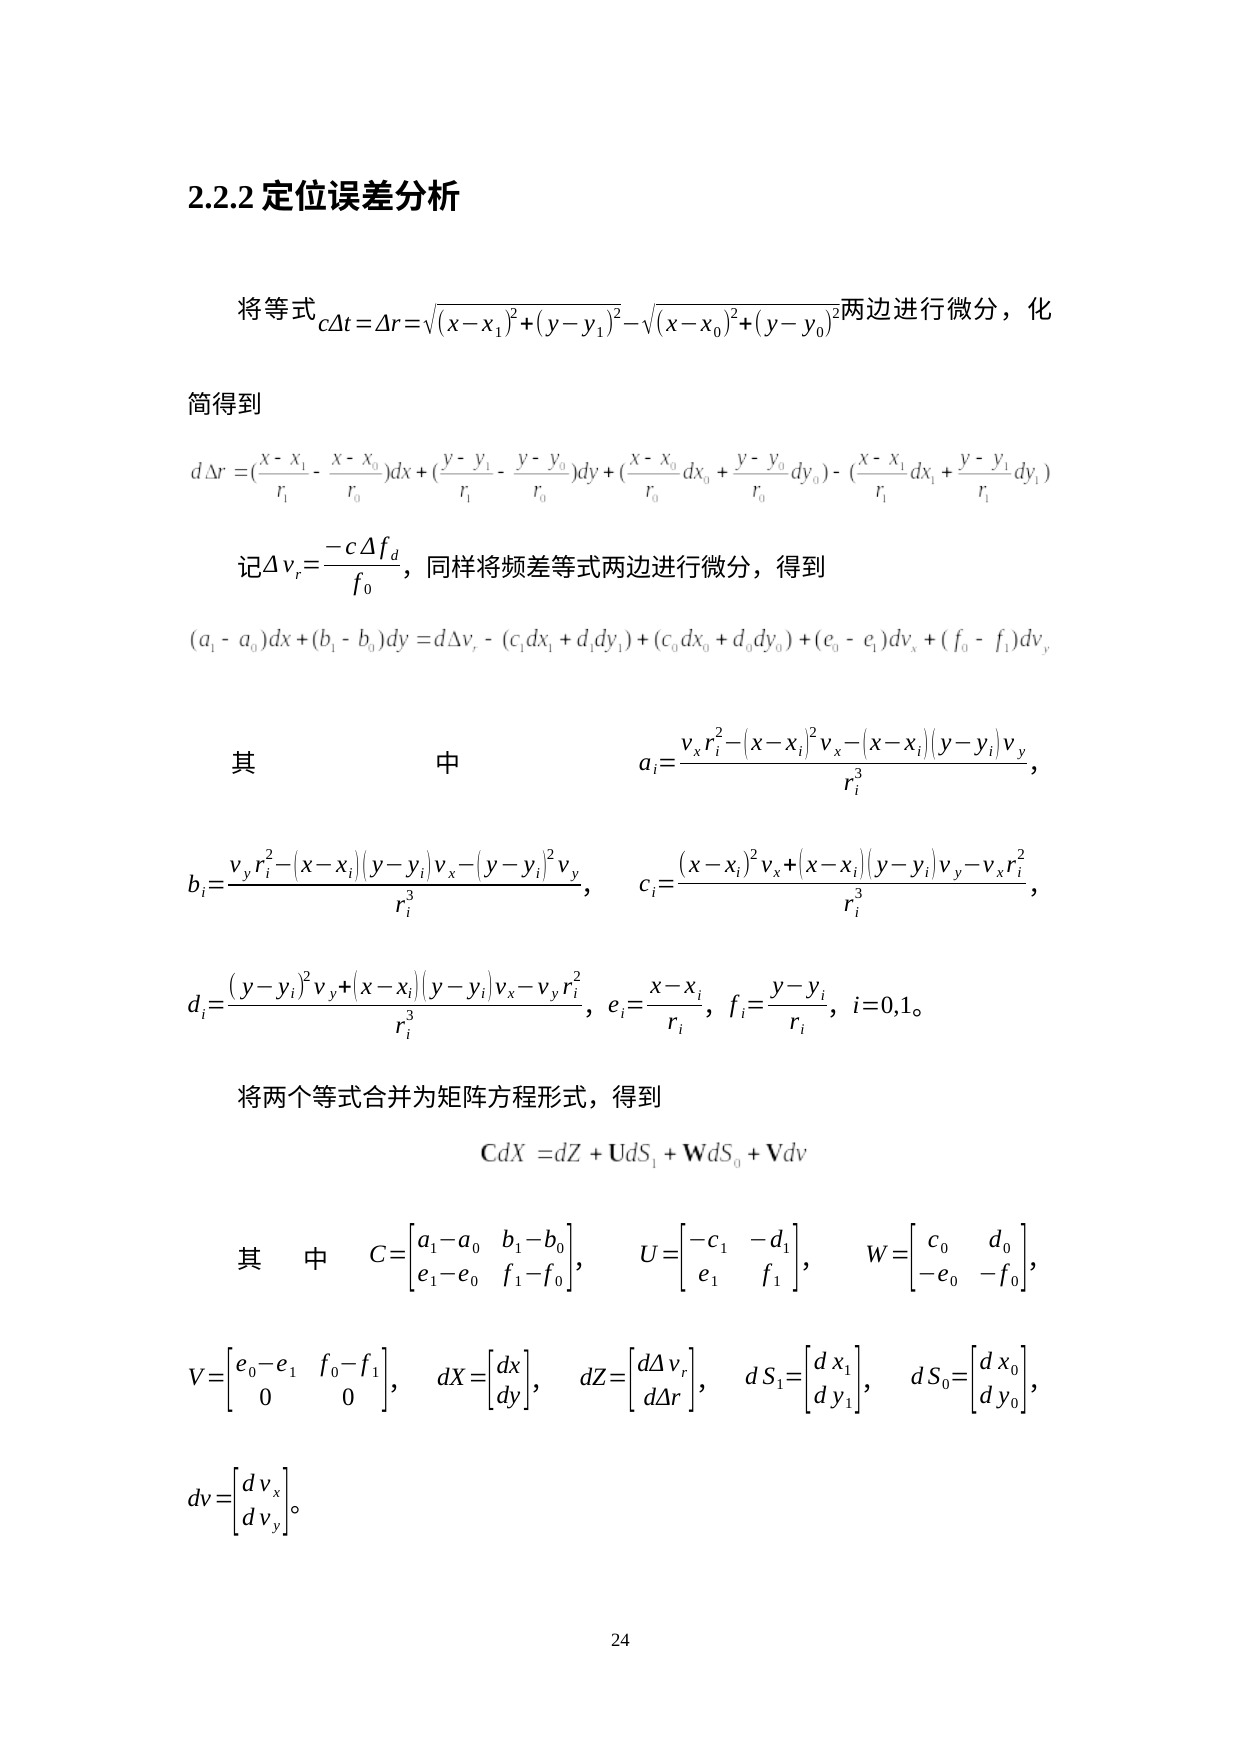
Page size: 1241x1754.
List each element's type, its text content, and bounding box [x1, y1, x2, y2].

text 其中，，，，，，，，。 [187, 1209, 1053, 1550]
text 其中，，，，，，。 [187, 623, 1053, 1054]
text 将等式两边进行微分，化简得到 [187, 289, 1053, 435]
text 将两个等式合并为矩阵方程形式，得到 [187, 1063, 1053, 1128]
text 记，同样将频差等式两边进行微分，得到 [187, 517, 1053, 614]
subtitle 2.2.2定位误差分析 [187, 162, 1053, 227]
